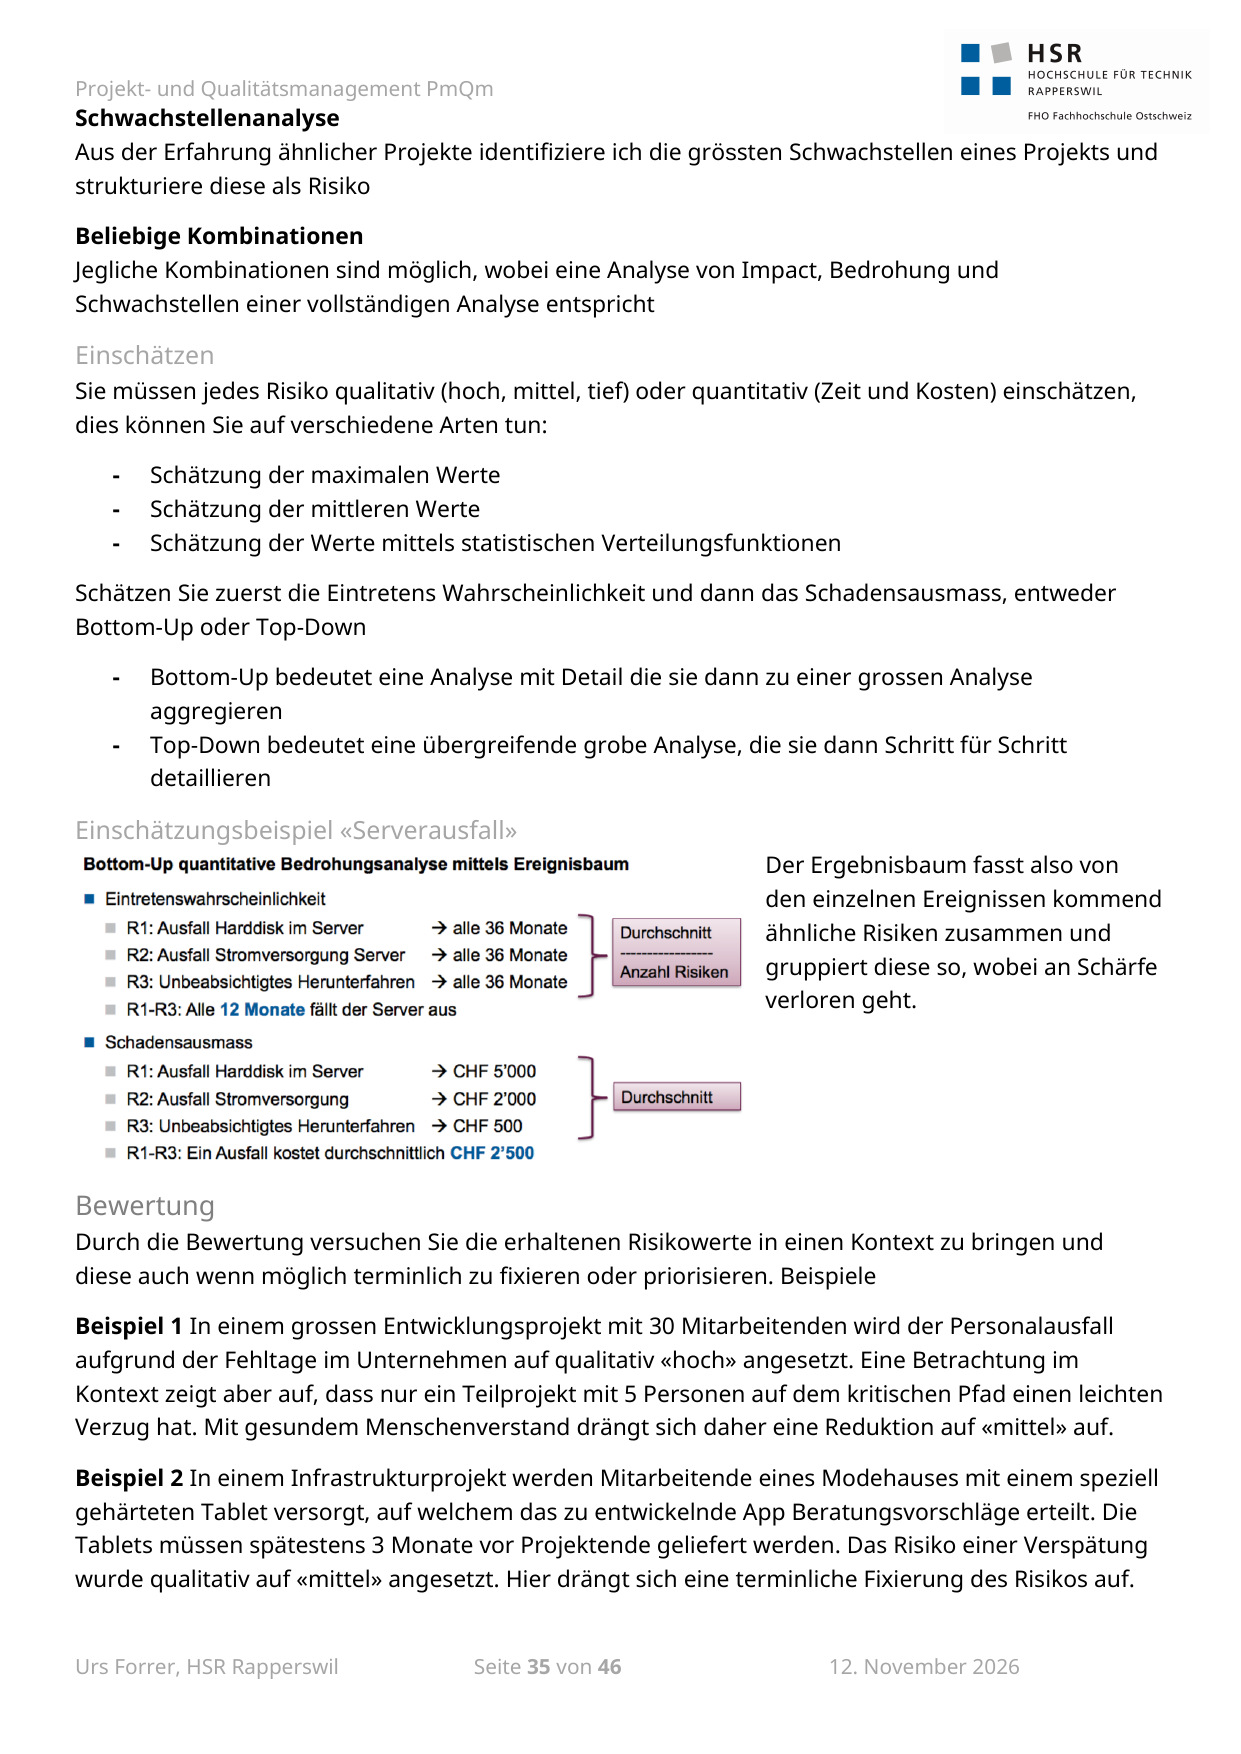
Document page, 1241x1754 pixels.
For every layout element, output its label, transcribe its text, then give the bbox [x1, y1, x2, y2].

text Sie müssen jedes Risiko qualitativ (hoch, mittel, tief) oder quantitativ (Zeit und Kosten) einschätzen, dies können Sie auf verschiedene Arten tun: [75, 375, 1165, 440]
text Schätzen Sie zuerst die Eintretens Wahrscheinlichkeit und dann das Schadensausmass, entweder Bottom-Up oder Top-Down [75, 577, 1165, 642]
text Der Ergebnisbaum fasst also von den einzelnen Ereignissen kommend ähnliche Risiken zusammen und gruppiert diese so, wobei an Schärfe verloren geht. [747, 849, 1165, 1016]
list Bottom-Up bedeutet eine Analyse mit Detail die sie dann zu einer grossen Analyse aggregieren [112, 661, 1165, 726]
subtitle Einschätzen [75, 338, 1165, 372]
subtitle Bewertung [75, 1186, 1165, 1223]
text Beispiel 1 In einem grossen Entwicklungsprojekt mit 30 Mitarbeitenden wird der Personalausfall aufgrund der Fehltage im Unternehmen auf qualitativ «hoch» angesetzt. Eine Betrachtung im Kontext zeigt aber auf, dass nur ein Teilprojekt mit 5 Personen auf dem kritischen Pfad einen leichten Verzug hat. Mit gesundem Menschenverstand drängt sich daher eine Reduktion auf «mittel» auf. [75, 1310, 1165, 1443]
picture [75, 849, 747, 1173]
picture [943, 29, 1210, 134]
list Schätzung der mittleren Werte [112, 493, 1165, 524]
list Top-Down bedeutet eine übergreifende grobe Analyse, die sie dann Schritt für Schritt detaillieren [112, 728, 1165, 793]
text Durch die Bewertung versuchen Sie die erhaltenen Risikowerte in einen Kontext zu bringen und diese auch wenn möglich terminlich zu fixieren oder priorisieren. Beispiele [75, 1226, 1165, 1291]
list Schätzung der maximalen Werte [112, 459, 1165, 490]
text Schwachstellenanalyse Aus der Erfahrung ähnlicher Projekte identifiziere ich die grössten Schwachstellen eines Projekts und strukturiere diese als Risiko [75, 102, 1165, 201]
text Beispiel 2 In einem Infrastrukturprojekt werden Mitarbeitende eines Modehauses mit einem speziell gehärteten Tablet versorgt, auf welchem das zu entwickelnde App Beratungsvorschläge erteilt. Die Tablets müssen spätestens 3 Monate vor Projektende geliefert werden. Das Risiko einer Verspätung wurde qualitativ auf «mittel» angesetzt. Hier drängt sich eine terminliche Fixierung des Risikos auf. [75, 1462, 1165, 1594]
text Beliebige Kombinationen Jegliche Kombinationen sind möglich, wobei eine Analyse von Impact, Bedrohung und Schwachstellen einer vollständigen Analyse entspricht [75, 220, 1165, 319]
list Schätzung der Werte mittels statistischen Verteilungsfunktionen [112, 526, 1165, 558]
subtitle Einschätzungsbeispiel «Serverausfall» [75, 813, 1165, 847]
